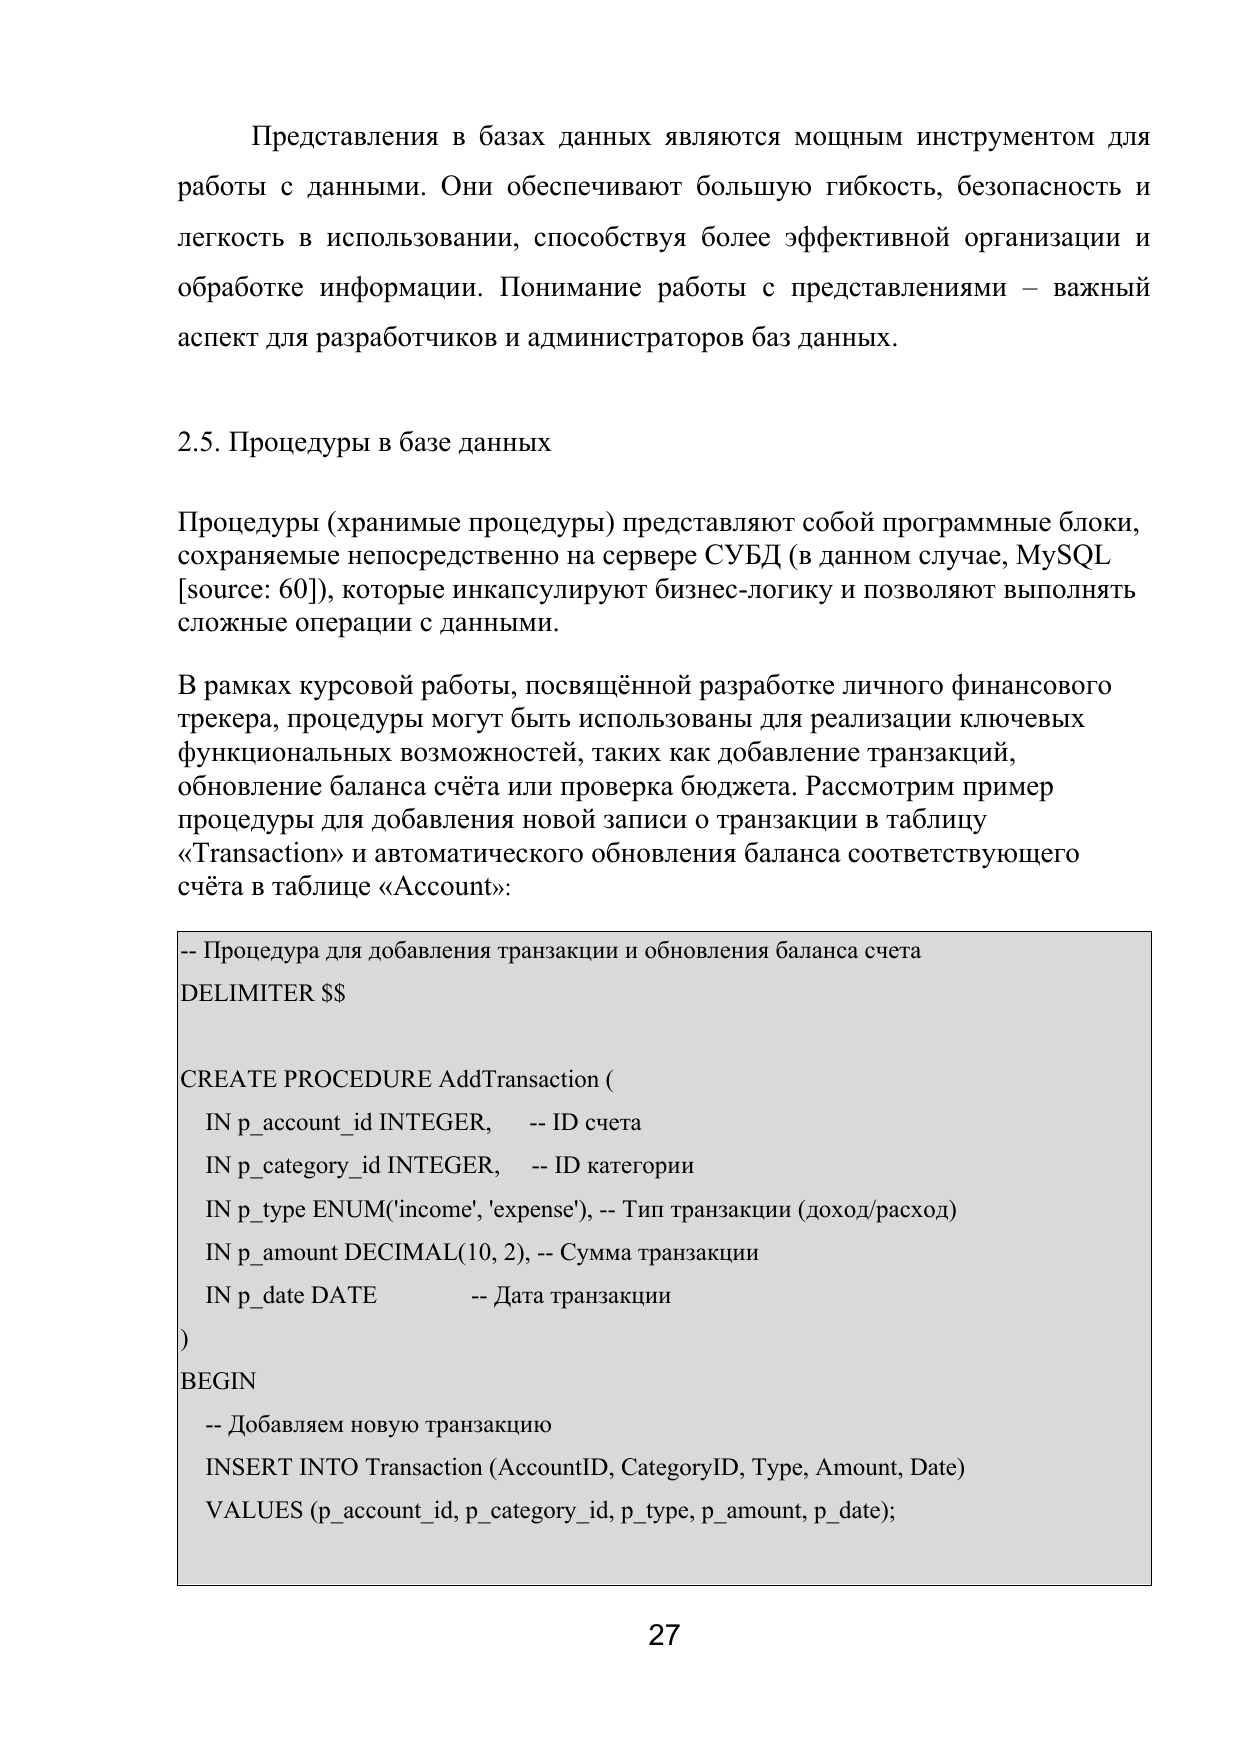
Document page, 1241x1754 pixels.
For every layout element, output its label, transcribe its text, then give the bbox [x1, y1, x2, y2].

text В рамках курсовой работы, посвящённой разработке личного финансового трекера, процедуры могут быть использованы для реализации ключевых функциональных возможностей, таких как добавление транзакций, обновление баланса счёта или проверка бюджета. Рассмотрим пример процедуры для добавления новой записи о транзакции в таблицу «Transaction» и автоматического обновления баланса соответствующего счёта в таблице «Account»: [177, 667, 1152, 902]
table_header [178, 932, 1151, 1584]
text Процедуры (хранимые процедуры) представляют собой программные блоки, сохраняемые непосредственно на сервере СУБД (в данном случае, MySQL [source: 60]), которые инкапсулируют бизнес-логику и позволяют выполнять сложные операции с данными. [177, 504, 1152, 638]
subtitle 2.5. Процедуры в базе данных [177, 424, 1152, 458]
text Представления в базах данных являются мощным инструментом для работы с данными. Они обеспечивают большую гибкость, безопасность и легкость в использовании, способствуя более эффективной организации и обработке информации. Понимание работы с представлениями – важный аспект для разработчиков и администраторов баз данных. [177, 118, 1152, 353]
